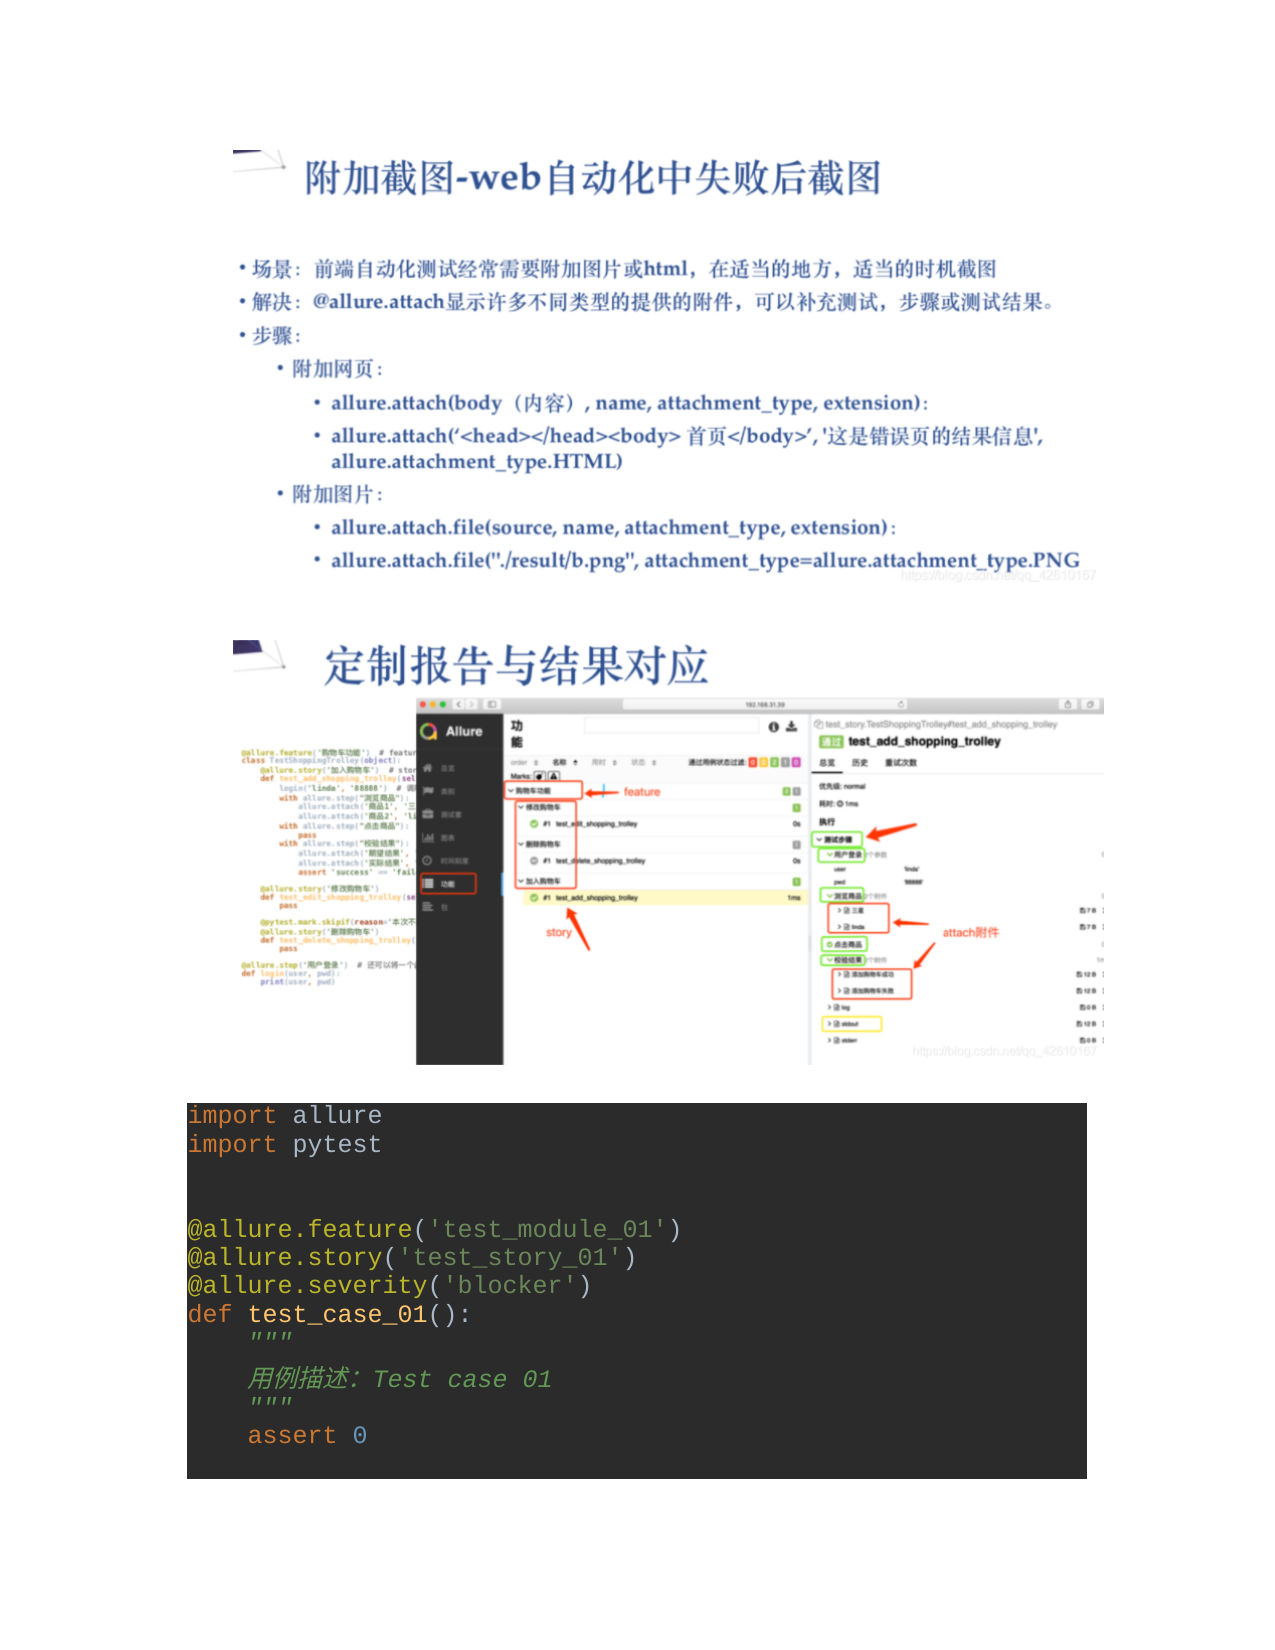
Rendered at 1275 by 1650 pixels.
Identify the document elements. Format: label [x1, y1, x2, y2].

text [187, 1103, 1087, 1479]
picture [225, 150, 1125, 1085]
